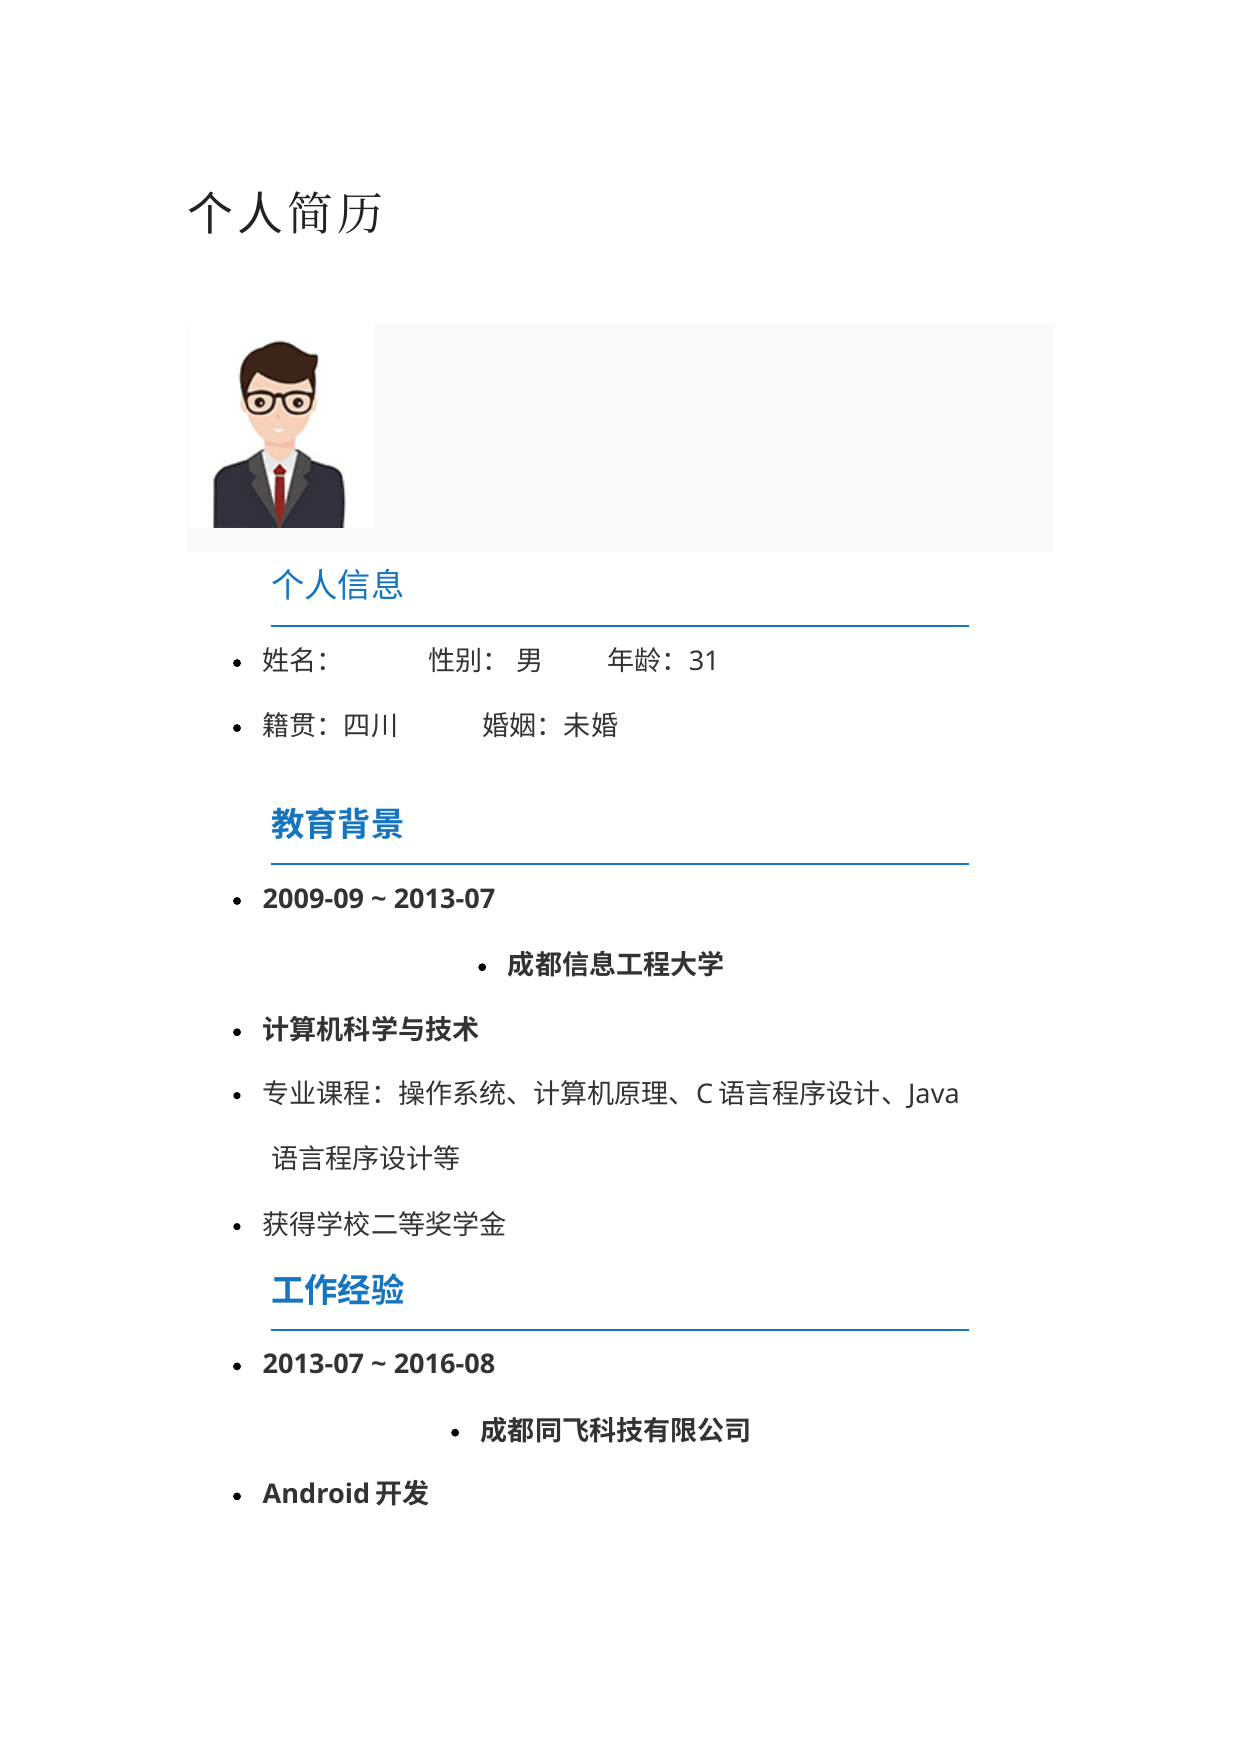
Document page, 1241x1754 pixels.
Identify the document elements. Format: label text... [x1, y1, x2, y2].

list 专业课程：操作系统、计算机原理、C语言程序设计、Java语言程序设计等 [233, 1060, 969, 1190]
text 教育背景 [271, 790, 969, 863]
list 2009-09 ~ 2013-07 [233, 865, 907, 930]
list 成都同飞科技有限公司 [233, 1396, 969, 1461]
text 个人信息 [271, 552, 969, 625]
list 2013-07 ~ 2016-08 [233, 1331, 907, 1396]
list 成都信息工程大学 [233, 930, 969, 995]
list Android开发 [233, 1461, 969, 1526]
list 计算机科学与技术 [233, 995, 969, 1060]
list 籍贯：四川 婚姻：未婚 [233, 692, 907, 757]
text 个人简历 [187, 162, 1053, 259]
text 工作经验 [271, 1255, 969, 1329]
list 获得学校二等奖学金 [233, 1190, 969, 1255]
picture [187, 324, 375, 528]
list 姓名： 性别： 男 年龄：31 [233, 627, 907, 692]
